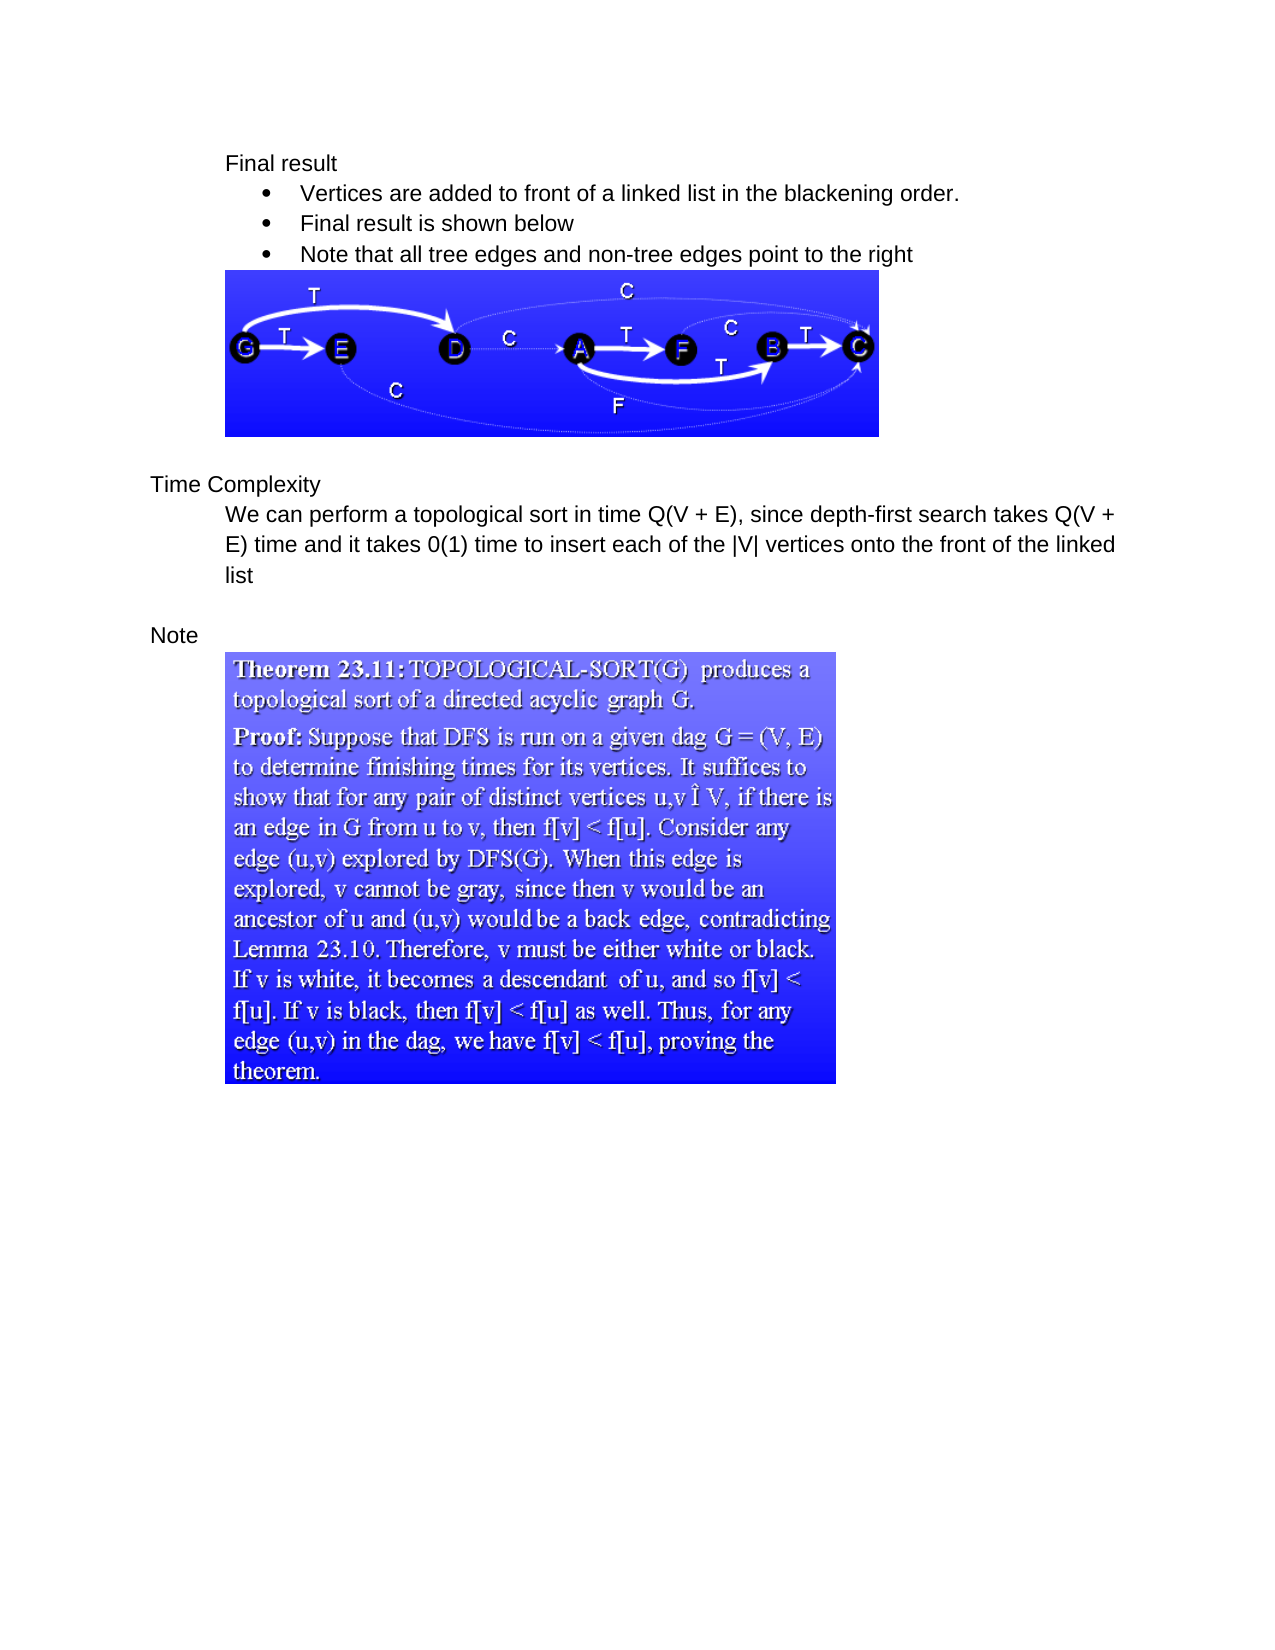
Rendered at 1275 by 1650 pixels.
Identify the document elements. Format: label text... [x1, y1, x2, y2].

picture [225, 270, 879, 437]
list Final result is shown below [262, 210, 1125, 237]
text Final result [150, 150, 1125, 176]
text Note [150, 622, 1125, 648]
picture [225, 652, 836, 1084]
text We can perform a topological sort in time Q(V + E), since depth-first search takes Q(V + E) time and it takes 0(1) time to insert each of the |V| vertices onto the front of the linked list [225, 501, 1125, 588]
list Note that all tree edges and non-tree edges point to the right [262, 241, 1125, 267]
list Vertices are added to front of a linked list in the blackening order. [262, 180, 1125, 207]
text Time Complexity [150, 471, 1125, 497]
